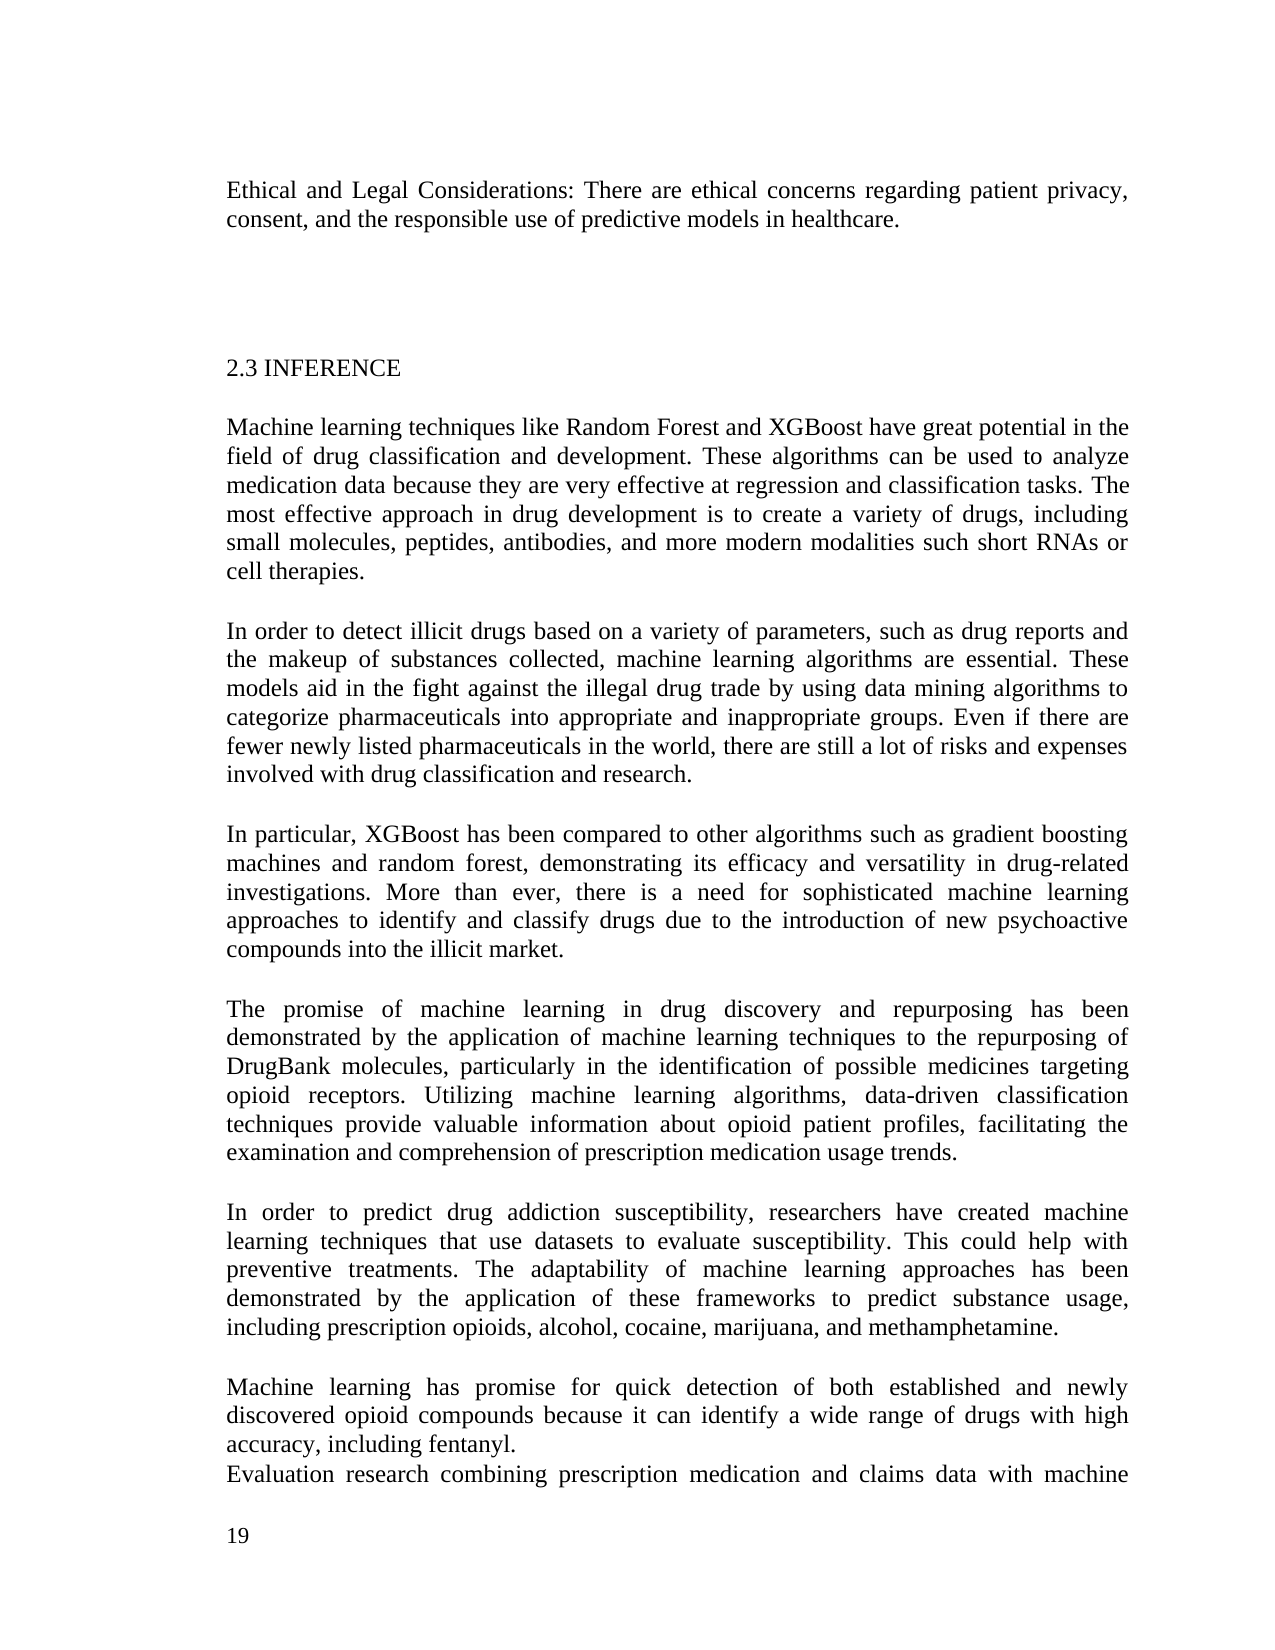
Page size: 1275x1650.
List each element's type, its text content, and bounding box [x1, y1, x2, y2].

text The promise of machine learning in drug discovery and repurposing has been demonstrated by the application of machine learning techniques to the repurposing of DrugBank molecules, particularly in the identification of possible medicines targeting opioid receptors. Utilizing machine learning algorithms, data-driven classification techniques provide valuable information about opioid patient profiles, facilitating the examination and comprehension of prescription medication usage trends. [226, 994, 1130, 1166]
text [226, 1459, 1130, 1488]
text In order to predict drug addiction susceptibility, researchers have created machine learning techniques that use datasets to evaluate susceptibility. This could help with preventive treatments. The adaptability of machine learning approaches has been demonstrated by the application of these frameworks to predict substance usage, including prescription opioids, alcohol, cocaine, marijuana, and methamphetamine. [226, 1197, 1130, 1341]
text Machine learning techniques like Random Forest and XGBoost have great potential in the field of drug classification and development. These algorithms can be used to analyze medication data because they are very effective at regression and classification tasks. The most effective approach in drug development is to create a variety of drugs, including small molecules, peptides, antibodies, and more modern modalities such short RNAs or cell therapies. [226, 412, 1130, 585]
list INFERENCE [226, 353, 1130, 382]
text In order to detect illicit drugs based on a variety of parameters, such as drug reports and the makeup of substances collected, machine learning algorithms are essential. These models aid in the fight against the illegal drug trade by using data mining algorithms to categorize pharmaceuticals into appropriate and inappropriate groups. Even if there are fewer newly listed pharmaceuticals in the world, there are still a lot of risks and expenses involved with drug classification and research. [226, 616, 1130, 788]
text In particular, XGBoost has been compared to other algorithms such as gradient boosting machines and random forest, demonstrating its efficacy and versatility in drug-related investigations. More than ever, there is a need for sophisticated machine learning approaches to identify and classify drugs due to the introduction of new psychoactive compounds into the illicit market. [226, 819, 1130, 963]
text Machine learning has promise for quick detection of both established and newly discovered opioid compounds because it can identify a wide range of drugs with high accuracy, including fentanyl. [226, 1372, 1130, 1458]
text Ethical and Legal Considerations: There are ethical concerns regarding patient privacy, consent, and the responsible use of predictive models in healthcare. [226, 175, 1130, 233]
